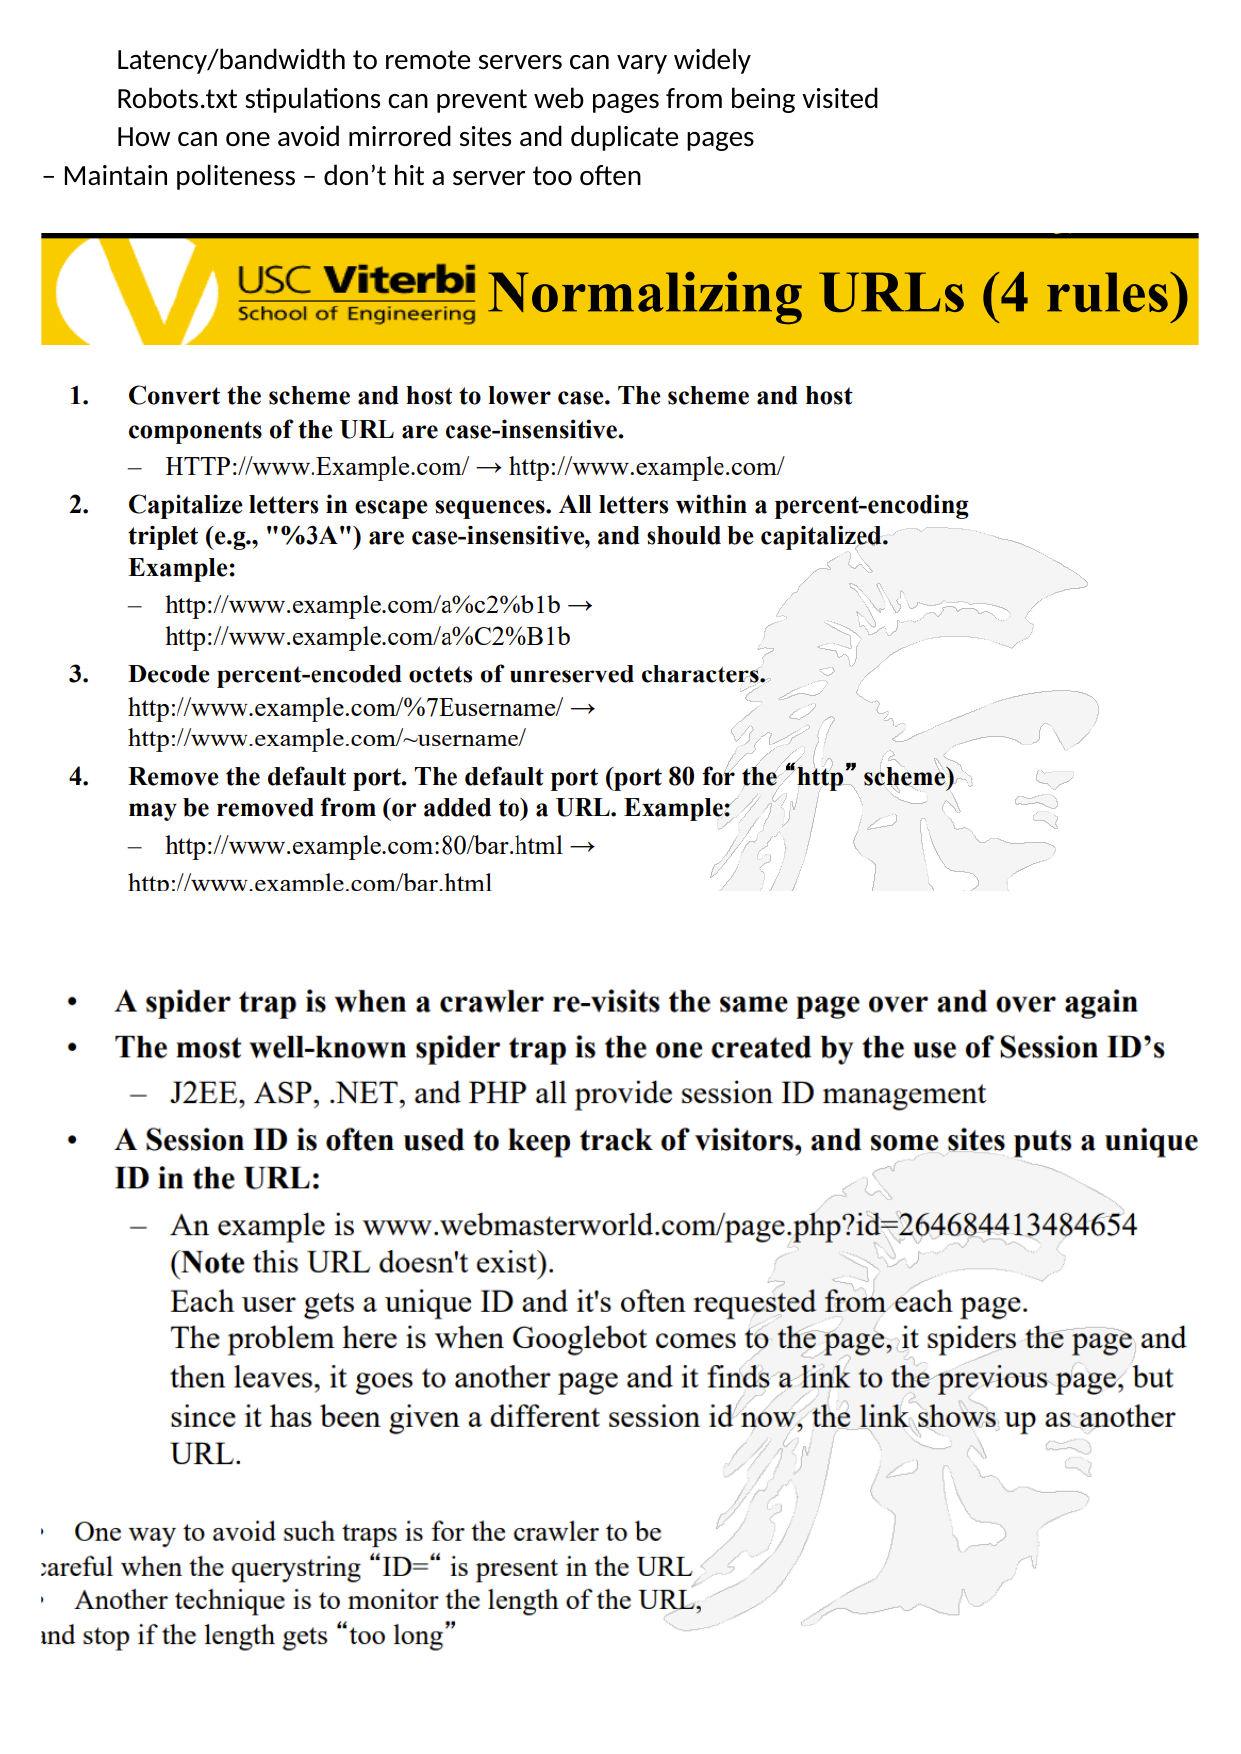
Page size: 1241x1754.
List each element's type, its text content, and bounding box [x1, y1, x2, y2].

text Latency/bandwidth to remote servers can vary widely [41, 41, 1199, 77]
text – Maintain politeness – don’t hit a server too often [41, 157, 1199, 192]
picture [41, 969, 1199, 1658]
picture [41, 233, 1199, 891]
text How can one avoid mirrored sites and duplicate pages [41, 118, 1199, 154]
text Robots.txt stipulations can prevent web pages from being visited [41, 80, 1199, 115]
